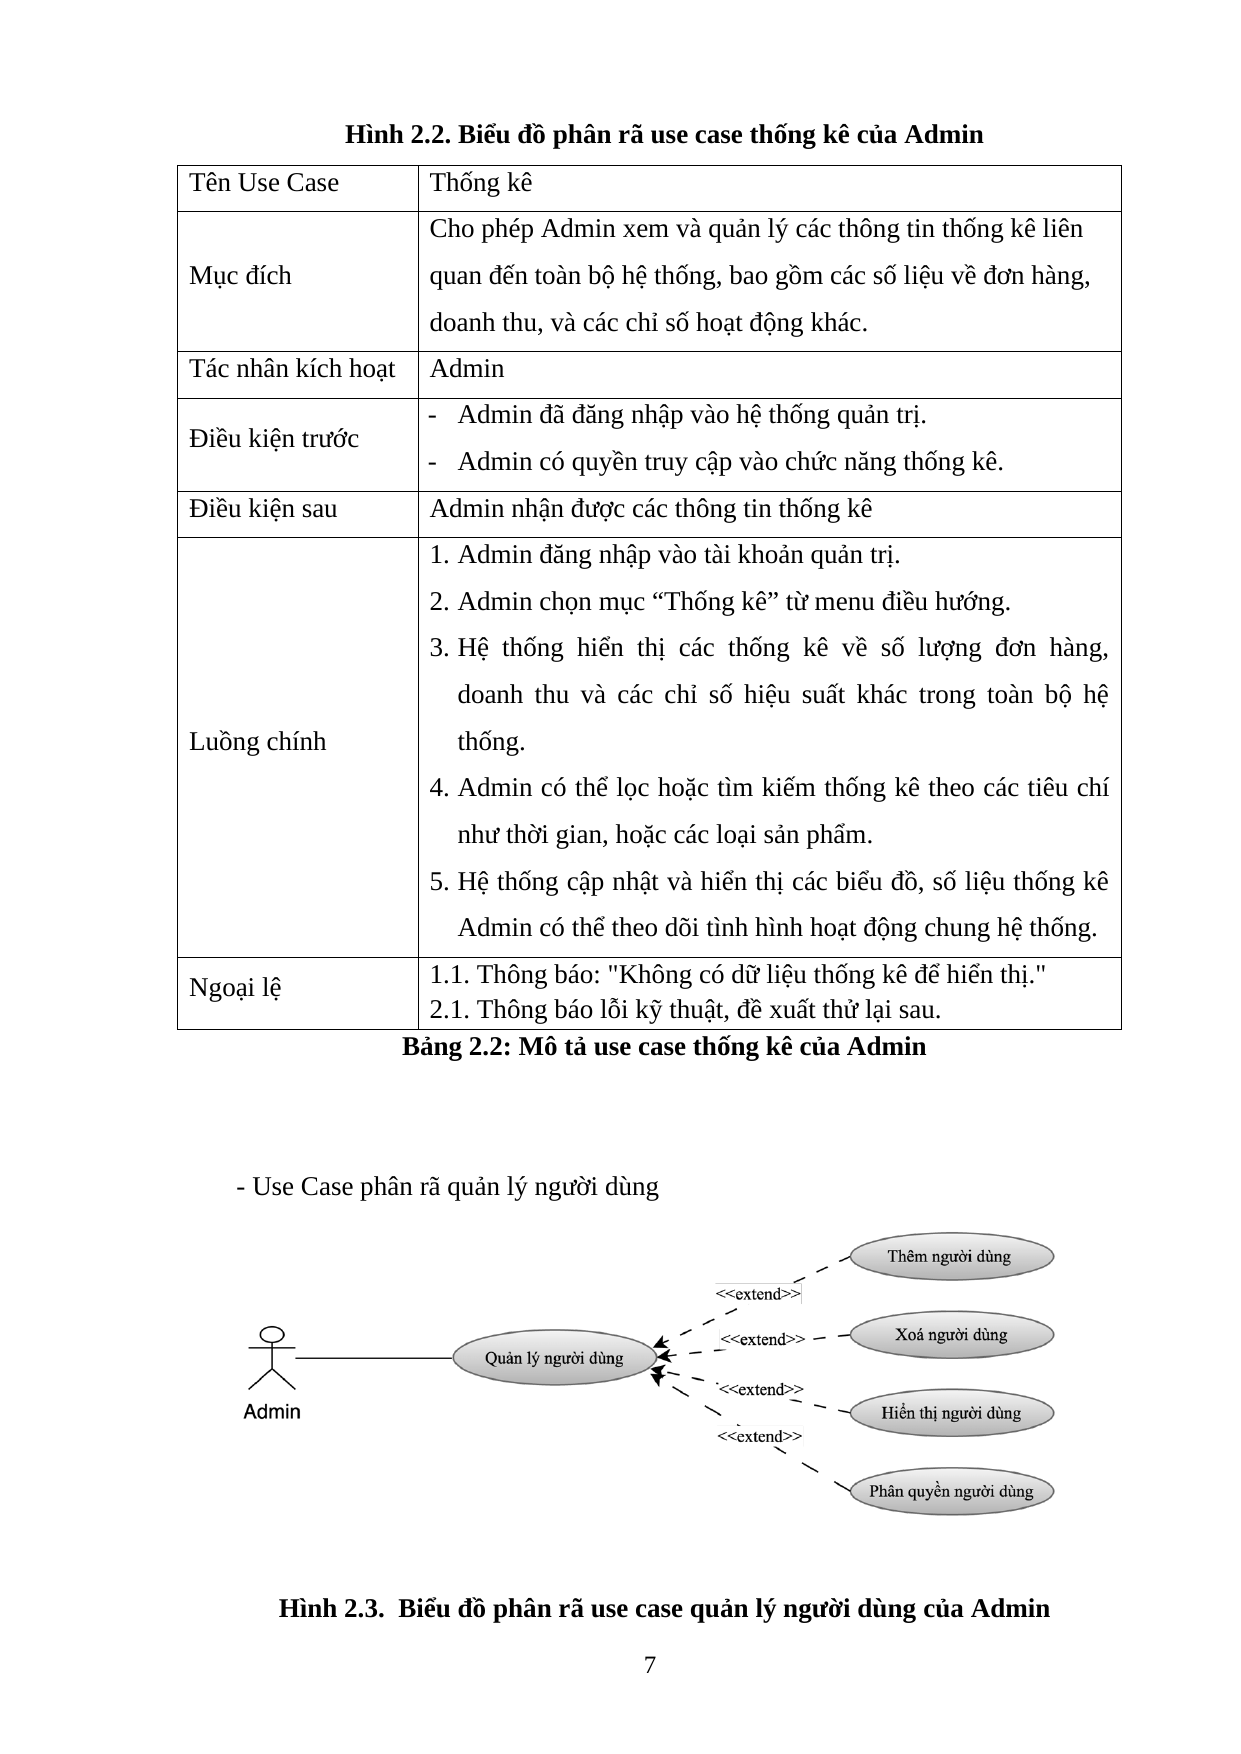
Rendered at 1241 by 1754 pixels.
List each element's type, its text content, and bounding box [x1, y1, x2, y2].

table_cell Tác nhân kích hoạt [178, 352, 418, 397]
text Hình 2.3. Biểu đồ phân rã use case quản lý người dùng của Admin [162, 1592, 1166, 1623]
subtitle - Use Case phân rã quản lý người dùng [236, 1170, 1122, 1201]
table_cell 1.1. Thông báo: "Không có dữ liệu thống kê để hiển thị." 2.1. Thông báo lỗi kỹ thuật, đề xuất thử lại sau. [419, 958, 1121, 1029]
table_cell Admin đã đăng nhập vào hệ thống quản trị. Admin có quyền truy cập vào chức năng thống kê. [419, 399, 1121, 491]
table_cell Admin [419, 352, 1121, 397]
table_cell Mục đích [178, 212, 418, 351]
table_cell Cho phép Admin xem và quản lý các thông tin thống kê liên quan đến toàn bộ hệ thống, bao gồm các số liệu về đơn hàng, doanh thu, và các chỉ số hoạt động khác. [419, 212, 1121, 351]
text Hình 2.2. Biểu đồ phân rã use case thống kê của Admin [162, 118, 1166, 149]
table_cell Admin nhận được các thông tin thống kê [419, 492, 1121, 537]
table_cell Ngoại lệ [178, 958, 418, 1029]
table_cell Điều kiện trước [178, 399, 418, 491]
picture [227, 1216, 1070, 1531]
table_cell Admin đăng nhập vào tài khoản quản trị. Admin chọn mục “Thống kê” từ menu điều hướng. Hệ thống hiển thị các thống kê về số lượng đơn hàng, doanh thu và các chỉ số hiệu suất khác trong toàn bộ hệ thống. Admin có thể lọc hoặc tìm kiếm thống kê theo các tiêu chí như thời gian, hoặc các loại sản phẩm. Hệ thống cập nhật và hiển thị các biểu đồ, số liệu thống kê Admin có thể theo dõi tình hình hoạt động chung hệ thống. [419, 538, 1121, 957]
table_header Thống kê [419, 166, 1121, 211]
table_cell Luồng chính [178, 538, 418, 957]
table_header Tên Use Case [178, 166, 418, 211]
table_cell Điều kiện sau [178, 492, 418, 537]
subtitle Bảng 2.2: Mô tả use case thống kê của Admin [162, 1030, 1166, 1061]
